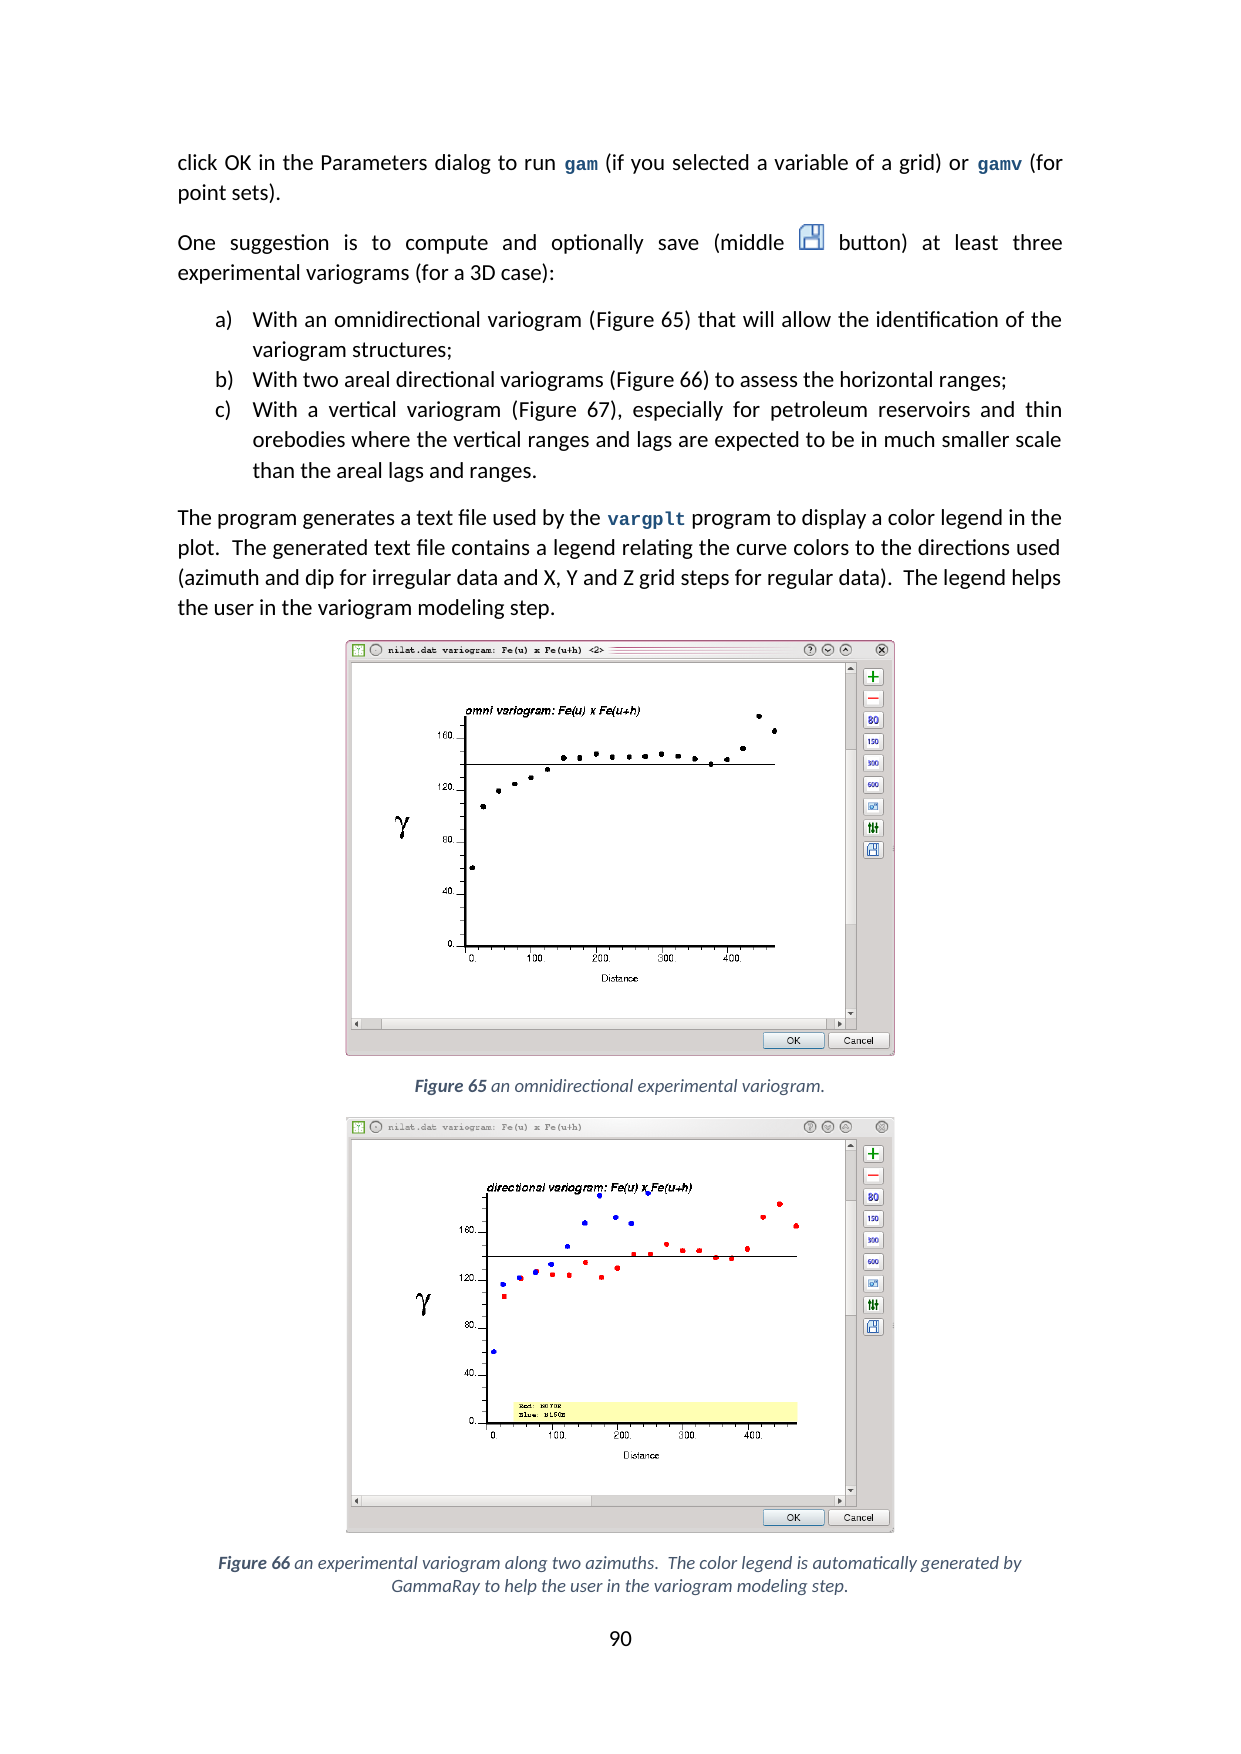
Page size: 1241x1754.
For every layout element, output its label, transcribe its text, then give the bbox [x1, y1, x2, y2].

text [177, 148, 1063, 206]
picture [345, 640, 895, 1056]
list With an omnidirectional variogram (Figure 64) that will allow the identification of the variogram structures; [215, 305, 1063, 363]
text Figure 66 an experimental variogram along two azimuths. The color legend is automatically generated by GammaRay to help the user in the variogram modeling step. [177, 1551, 1063, 1597]
list With a vertical variogram (Figure 66), especially for petroleum reservoirs and thin orebodies where the vertical ranges and lags are expected to be in much smaller scale than the areal lags and ranges. [215, 395, 1063, 484]
text One suggestion is to compute and optionally save (middle button) at least three experimental variograms (for a 3D case): [177, 225, 1063, 286]
text Figure 65 an omnidirectional experimental variogram. [177, 1074, 1063, 1097]
picture [346, 1117, 895, 1533]
text The program generates a text file used by the vargplt program to display a color legend in the plot. The generated text file contains a legend relating the curve colors to the directions used (azimuth and dip for irregular data and X, Y and Z grid steps for regular data). The legend helps the user in the variogram modeling step. [177, 503, 1063, 621]
list With two areal directional variograms (Figure 65) to assess the horizontal ranges; [215, 365, 1063, 393]
picture [799, 224, 825, 250]
